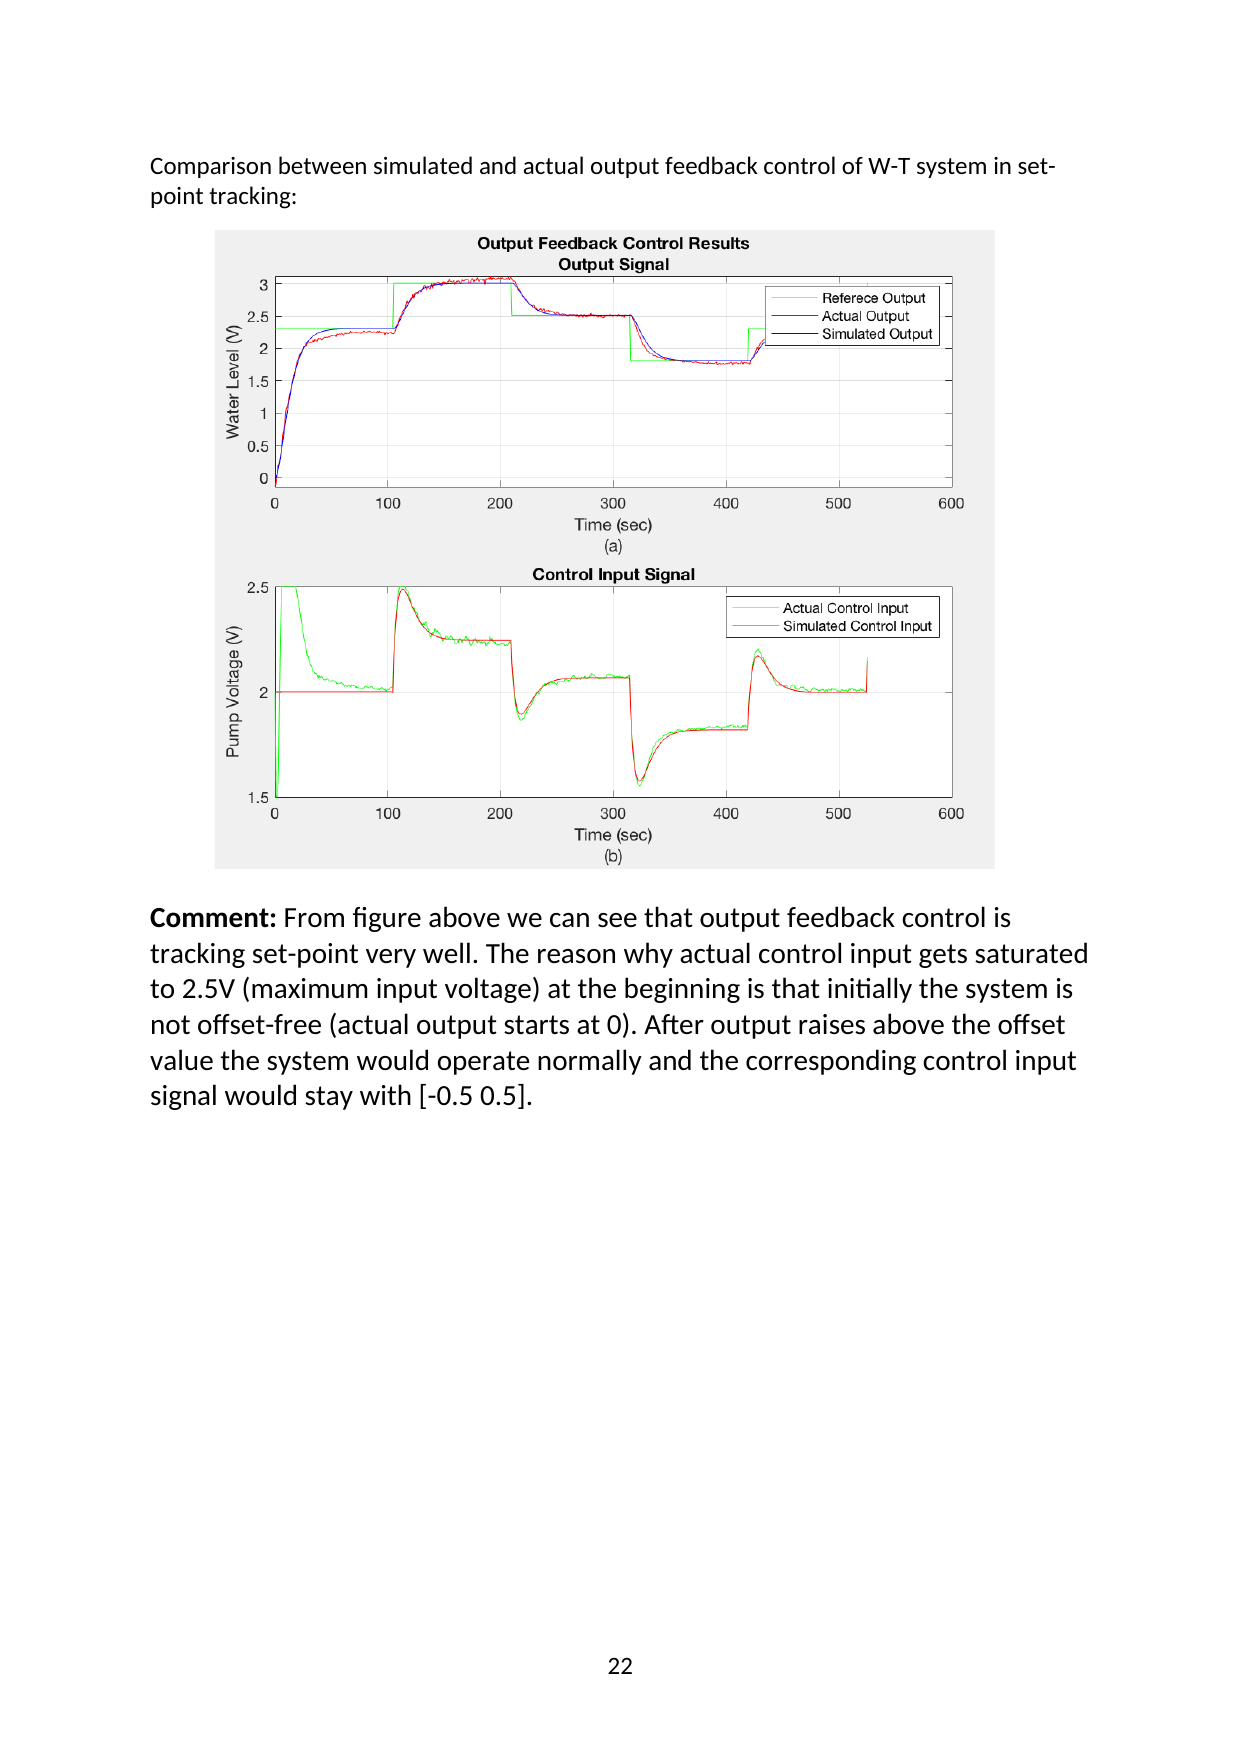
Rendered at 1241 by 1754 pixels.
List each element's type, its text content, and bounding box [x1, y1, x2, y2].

text Comparison between simulated and actual output feedback control of W-T system in set-point tracking: [150, 150, 1090, 211]
picture [214, 230, 995, 869]
text Comment: From figure above we can see that output feedback control is tracking set-point very well. The reason why actual control input gets saturated to 2.5V (maximum input voltage) at the beginning is that initially the system is not offset-free (actual output starts at 0). After output raises above the offset value the system would operate normally and the corresponding control input signal would stay with [-0.5 0.5]. [150, 899, 1090, 1113]
